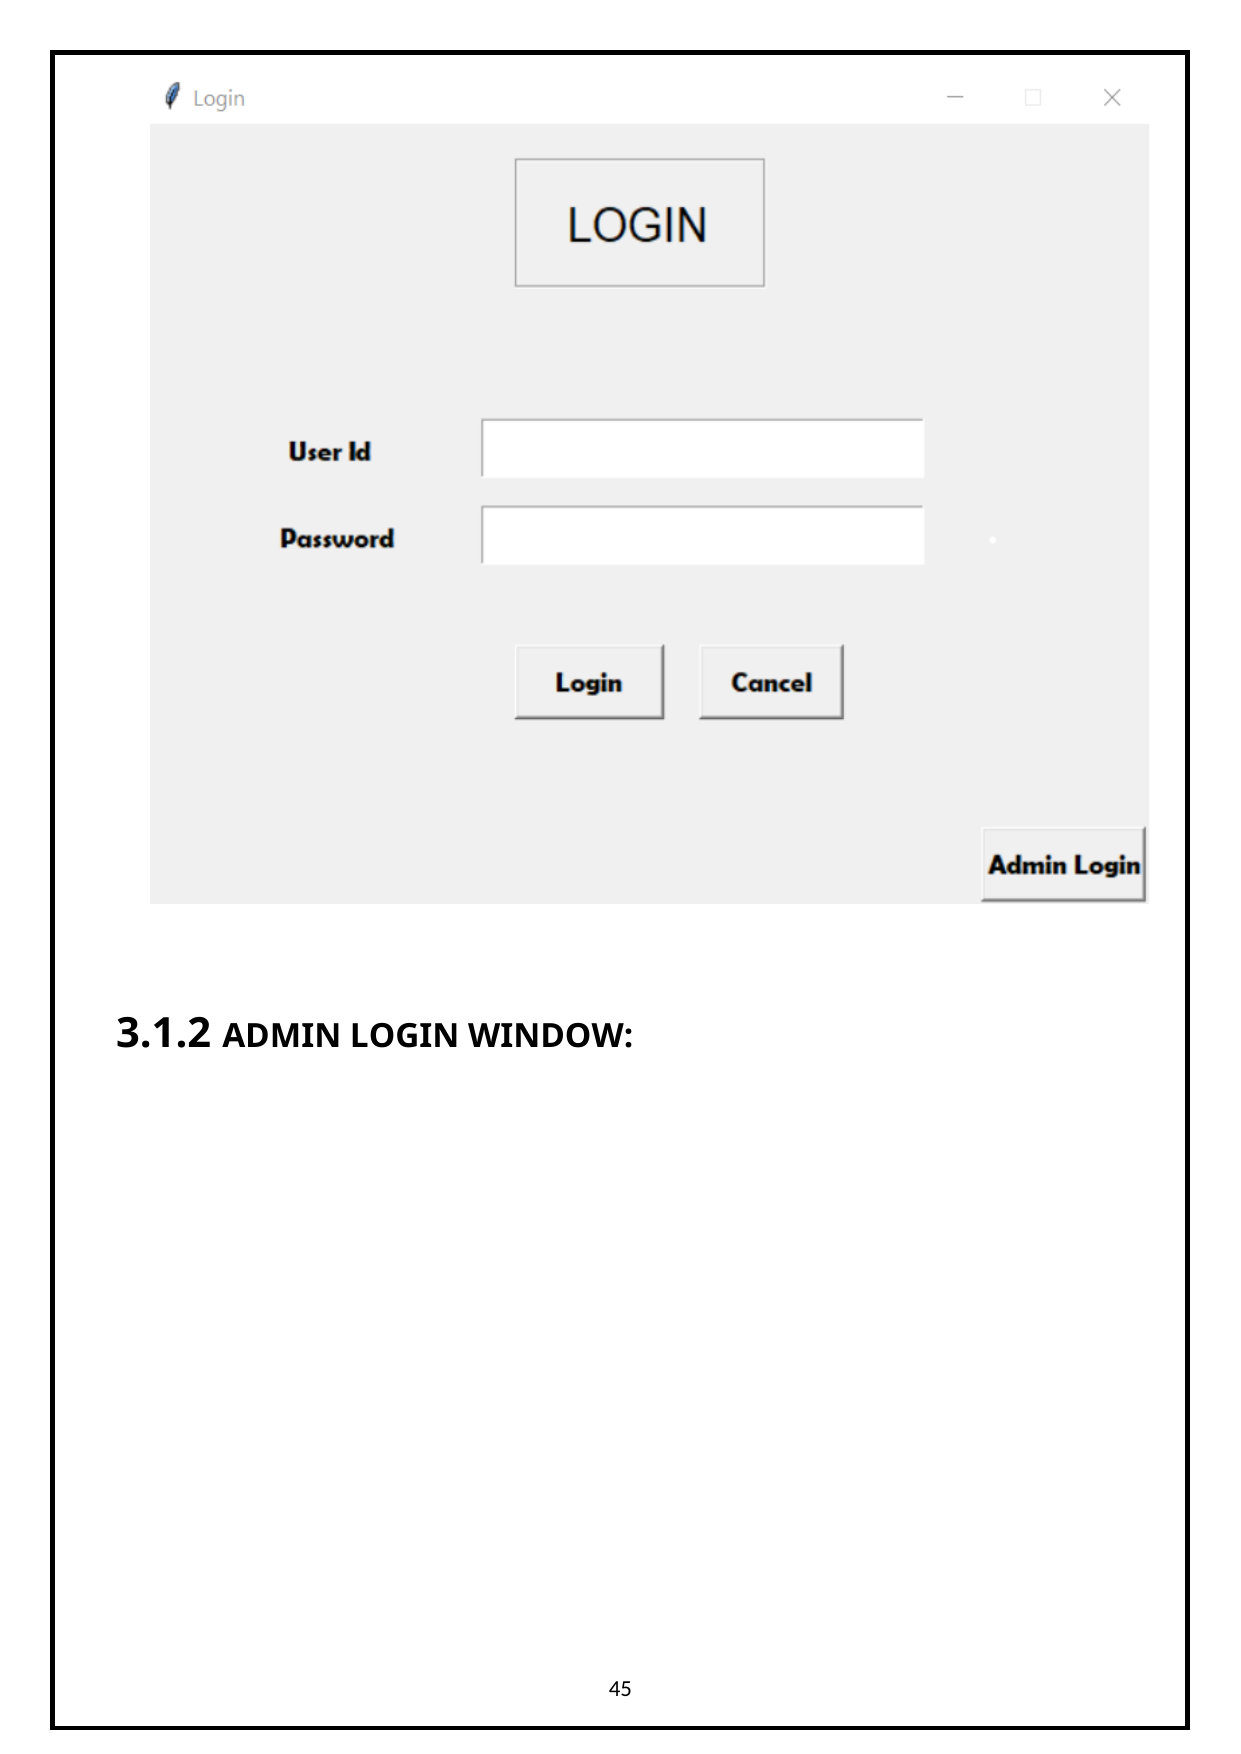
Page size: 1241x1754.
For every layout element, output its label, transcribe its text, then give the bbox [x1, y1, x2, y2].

picture [150, 75, 1150, 904]
text 3.1.2 ADMIN LOGIN WINDOW: [105, 1003, 1135, 1059]
